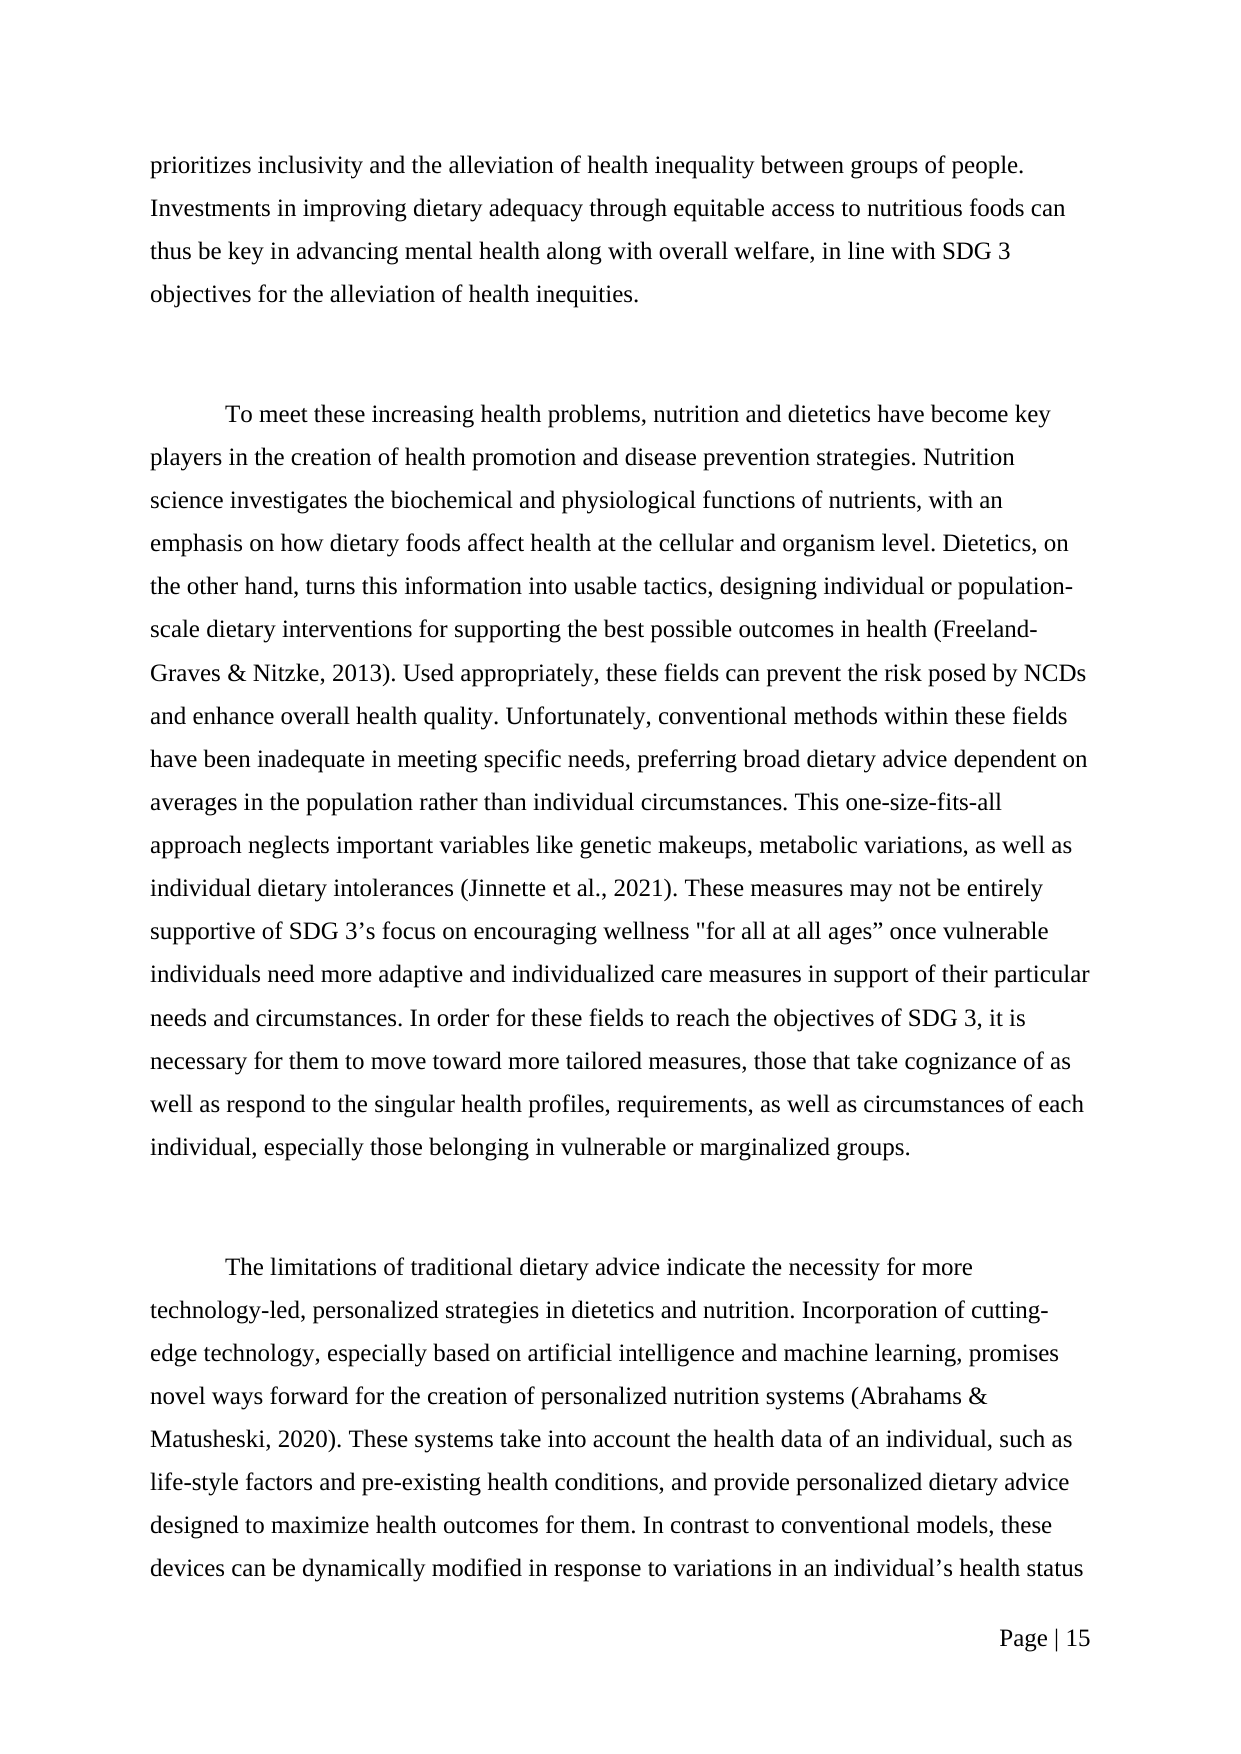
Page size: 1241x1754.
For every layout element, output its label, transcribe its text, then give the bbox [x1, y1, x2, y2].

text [150, 1252, 1090, 1582]
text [150, 150, 1090, 308]
text To meet these increasing health problems, nutrition and dietetics have become key players in the creation of health promotion and disease prevention strategies. Nutrition science investigates the biochemical and physiological functions of nutrients, with an emphasis on how dietary foods affect health at the cellular and organism level. Dietetics, on the other hand, turns this information into usable tactics, designing individual or population-scale dietary interventions for supporting the best possible outcomes in health (Freeland-Graves & Nitzke, 2013). Used appropriately, these fields can prevent the risk posed by NCDs and enhance overall health quality. Unfortunately, conventional methods within these fields have been inadequate in meeting specific needs, preferring broad dietary advice dependent on averages in the population rather than individual circumstances. This one-size-fits-all approach neglects important variables like genetic makeups, metabolic variations, as well as individual dietary intolerances (Jinnette et al., 2021). These measures may not be entirely supportive of SDG 3’s focus on encouraging wellness "for all at all ages” once vulnerable individuals need more adaptive and individualized care measures in support of their particular needs and circumstances. In order for these fields to reach the objectives of SDG 3, it is necessary for them to move toward more tailored measures, those that take cognizance of as well as respond to the singular health profiles, requirements, as well as circumstances of each individual, especially those belonging in vulnerable or marginalized groups. [150, 399, 1090, 1161]
